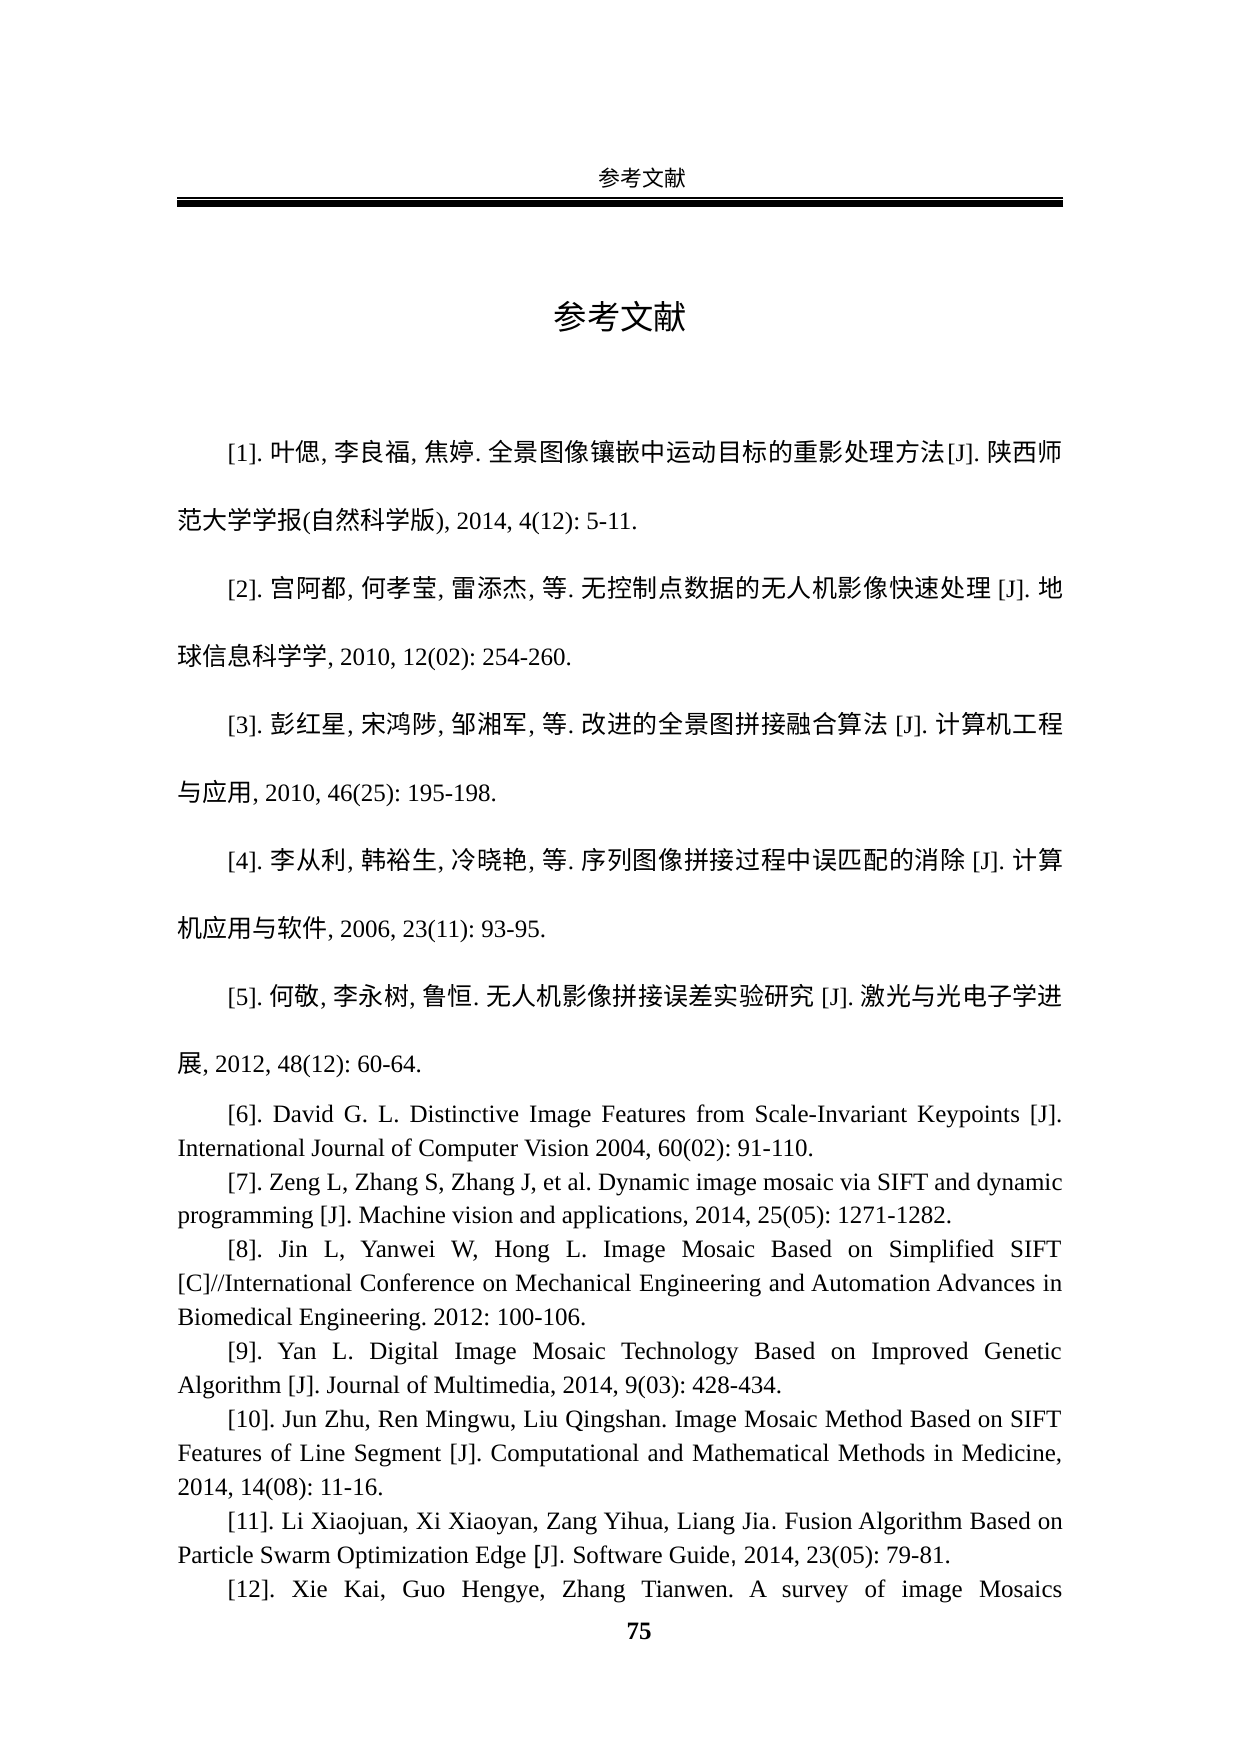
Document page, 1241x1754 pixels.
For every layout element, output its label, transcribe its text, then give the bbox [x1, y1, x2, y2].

subtitle 参考文献 [177, 281, 1063, 349]
text [8]. Jin L, Yanwei W, Hong L. Image Mosaic Based on Simplified SIFT [C]//International Conference on Mechanical Engineering and Automation Advances in Biomedical Engineering. 2012: 100-106. [177, 1232, 1063, 1334]
text [7]. Zeng L, Zhang S, Zhang J, et al. Dynamic image mosaic via SIFT and dynamic programming [J]. Machine vision and applications, 2014, 25(05): 1271-1282. [177, 1164, 1063, 1232]
text [4]. 李从利, 韩裕生, 冷晓艳, 等. 序列图像拼接过程中误匹配的消除 [J]. 计算机应用与软件, 2006, 23(11): 93-95. [177, 824, 1063, 960]
text [2]. 宫阿都, 何孝莹, 雷添杰, 等. 无控制点数据的无人机影像快速处理 [J]. 地球信息科学学, 2010, 12(02): 254-260. [177, 553, 1063, 688]
text [9]. Yan L. Digital Image Mosaic Technology Based on Improved Genetic Algorithm [J]. Journal of Multimedia, 2014, 9(03): 428-434. [177, 1334, 1063, 1402]
text [5]. 何敬, 李永树, 鲁恒. 无人机影像拼接误差实验研究 [J]. 激光与光电子学进展, 2012, 48(12): 60-64. [177, 960, 1063, 1096]
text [177, 1571, 1063, 1605]
text [6]. David G. L. Distinctive Image Features from Scale-Invariant Keypoints [J]. International Journal of Computer Vision 2004, 60(02): 91-110. [177, 1096, 1063, 1164]
text [11]. Li Xiaojuan, Xi Xiaoyan, Zang Yihua, Liang Jia. Fusion Algorithm Based on Particle Swarm Optimization Edge [J]. Software Guide, 2014, 23(05): 79-81. [177, 1503, 1063, 1571]
text [3]. 彭红星, 宋鸿陟, 邹湘军, 等. 改进的全景图拼接融合算法 [J]. 计算机工程与应用, 2010, 46(25): 195-198. [177, 688, 1063, 824]
text [10]. Jun Zhu, Ren Mingwu, Liu Qingshan. Image Mosaic Method Based on SIFT Features of Line Segment [J]. Computational and Mathematical Methods in Medicine, 2014, 14(08): 11-16. [177, 1402, 1063, 1503]
text [1]. 叶偲, 李良福, 焦婷. 全景图像镶嵌中运动目标的重影处理方法[J]. 陕西师范大学学报(自然科学版), 2014, 4(12): 5-11. [177, 417, 1063, 553]
